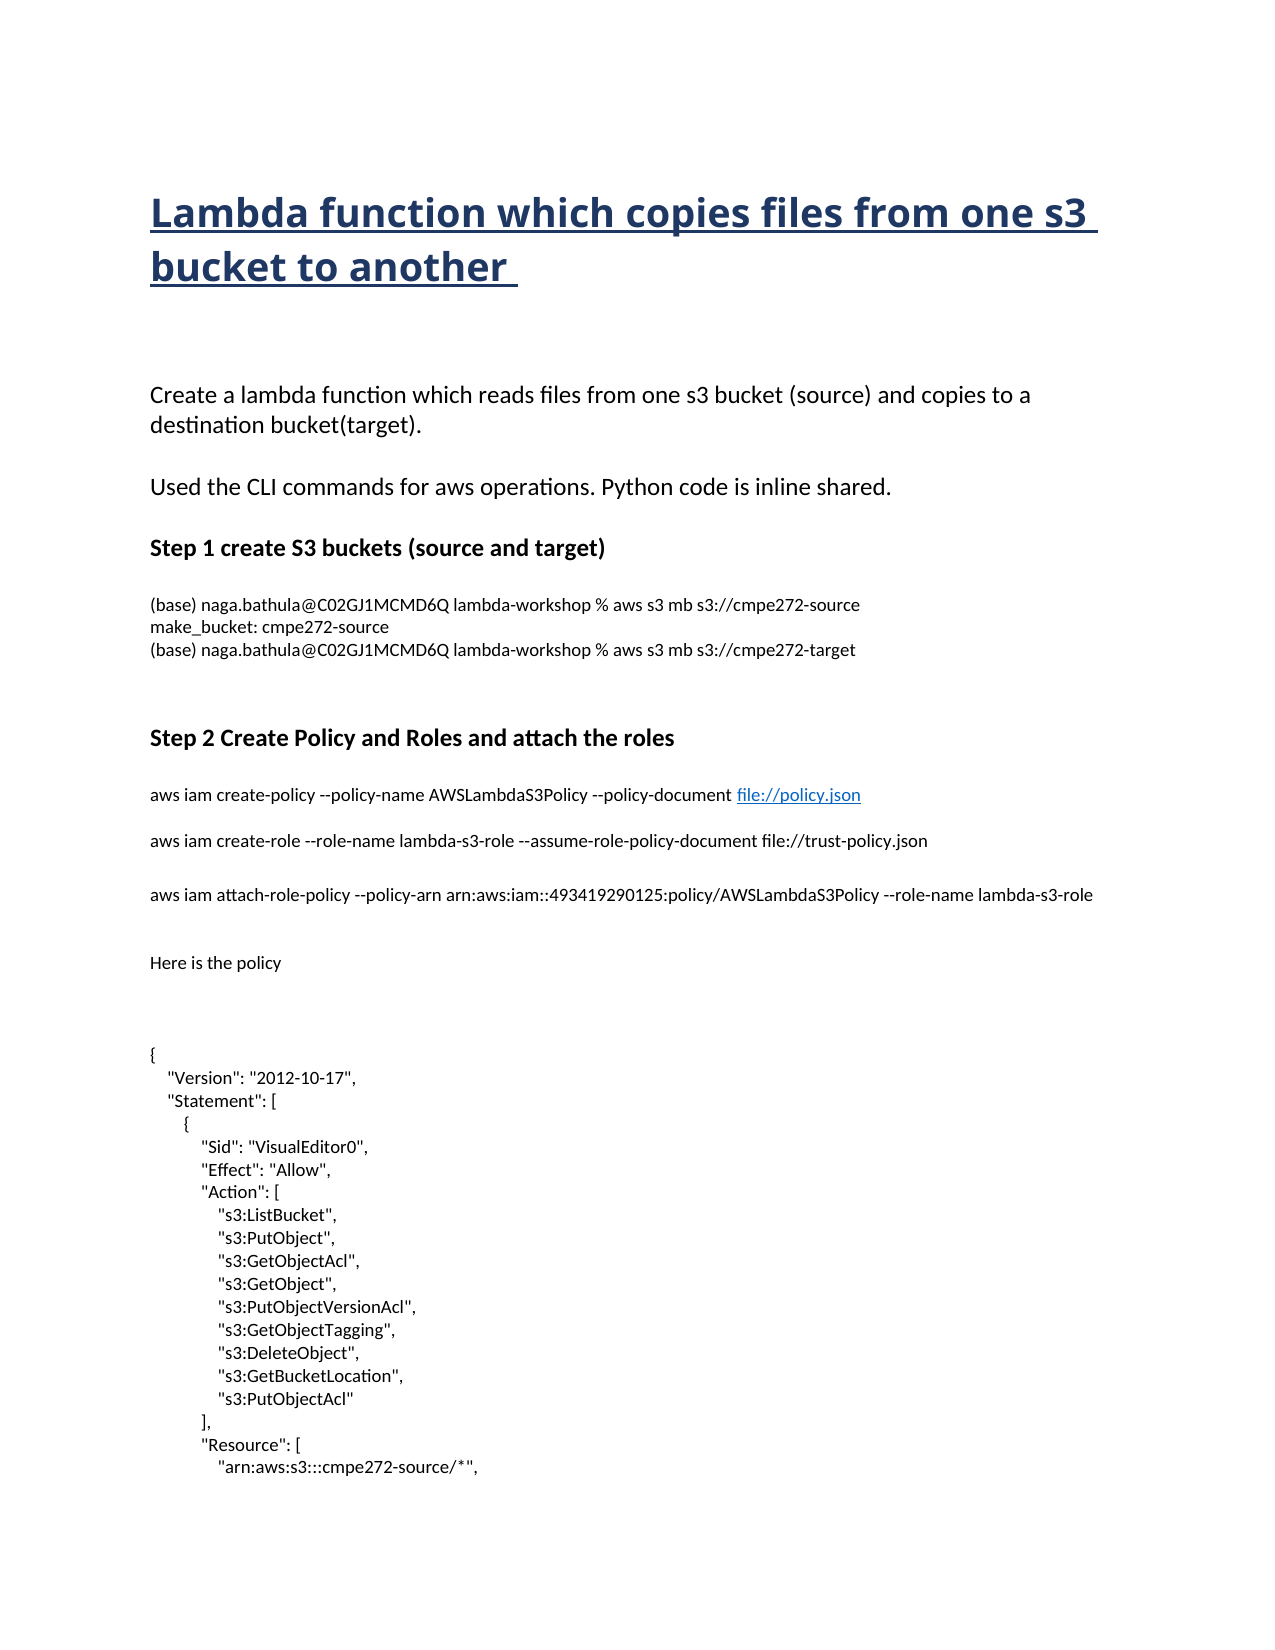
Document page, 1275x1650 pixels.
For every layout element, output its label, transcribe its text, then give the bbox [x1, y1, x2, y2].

text "s3:PutObjectVersionAcl", [150, 1295, 1125, 1318]
text aws iam attach-role-policy --policy-arn arn:aws:iam::493419290125:policy/AWSLambdaS3Policy --role-name lambda-s3-role [150, 883, 1125, 906]
text "Version": "2012-10-17", [150, 1066, 1125, 1089]
text Used the CLI commands for aws operations. Python code is inline shared. [150, 471, 1125, 501]
text "Action": [ [150, 1181, 1125, 1204]
text Create a lambda function which reads files from one s3 bucket (source) and copies to a destination bucket(target). [150, 379, 1125, 440]
text "s3:GetObject", [150, 1272, 1125, 1295]
text "s3:PutObjectAcl" [150, 1387, 1125, 1410]
text aws iam create-role --role-name lambda-s3-role --assume-role-policy-document file://trust-policy.json [150, 829, 1125, 852]
text { [150, 1112, 1125, 1135]
text Step 1 create S3 buckets (source and target) [150, 532, 1125, 562]
text "arn:aws:s3:::cmpe272-source/*", [150, 1456, 1125, 1479]
text "s3:GetObjectTagging", [150, 1318, 1125, 1341]
text "s3:GetBucketLocation", [150, 1364, 1125, 1387]
text (base) naga.bathula@C02GJ1MCMD6Q lambda-workshop % aws s3 mb s3://cmpe272-source [150, 593, 1125, 616]
text { [150, 1043, 1125, 1066]
text Here is the policy [150, 952, 1125, 974]
text "Effect": "Allow", [150, 1158, 1125, 1181]
text "Sid": "VisualEditor0", [150, 1135, 1125, 1158]
text ], [150, 1410, 1125, 1433]
text "s3:GetObjectAcl", [150, 1249, 1125, 1272]
text Step 2 Create Policy and Roles and attach the roles [150, 722, 1125, 753]
text aws iam create-policy --policy-name AWSLambdaS3Policy --policy-document file://policy.json [150, 783, 1125, 806]
text "s3:DeleteObject", [150, 1341, 1125, 1364]
text make_bucket: cmpe272-source [150, 616, 1125, 638]
text "Resource": [ [150, 1433, 1125, 1456]
text (base) naga.bathula@C02GJ1MCMD6Q lambda-workshop % aws s3 mb s3://cmpe272-target [150, 638, 1125, 661]
text "s3:PutObject", [150, 1227, 1125, 1249]
text "s3:ListBucket", [150, 1204, 1125, 1227]
text "Statement": [ [150, 1089, 1125, 1112]
subtitle Lambda function which copies files from one s3 bucket to another [150, 185, 1125, 293]
